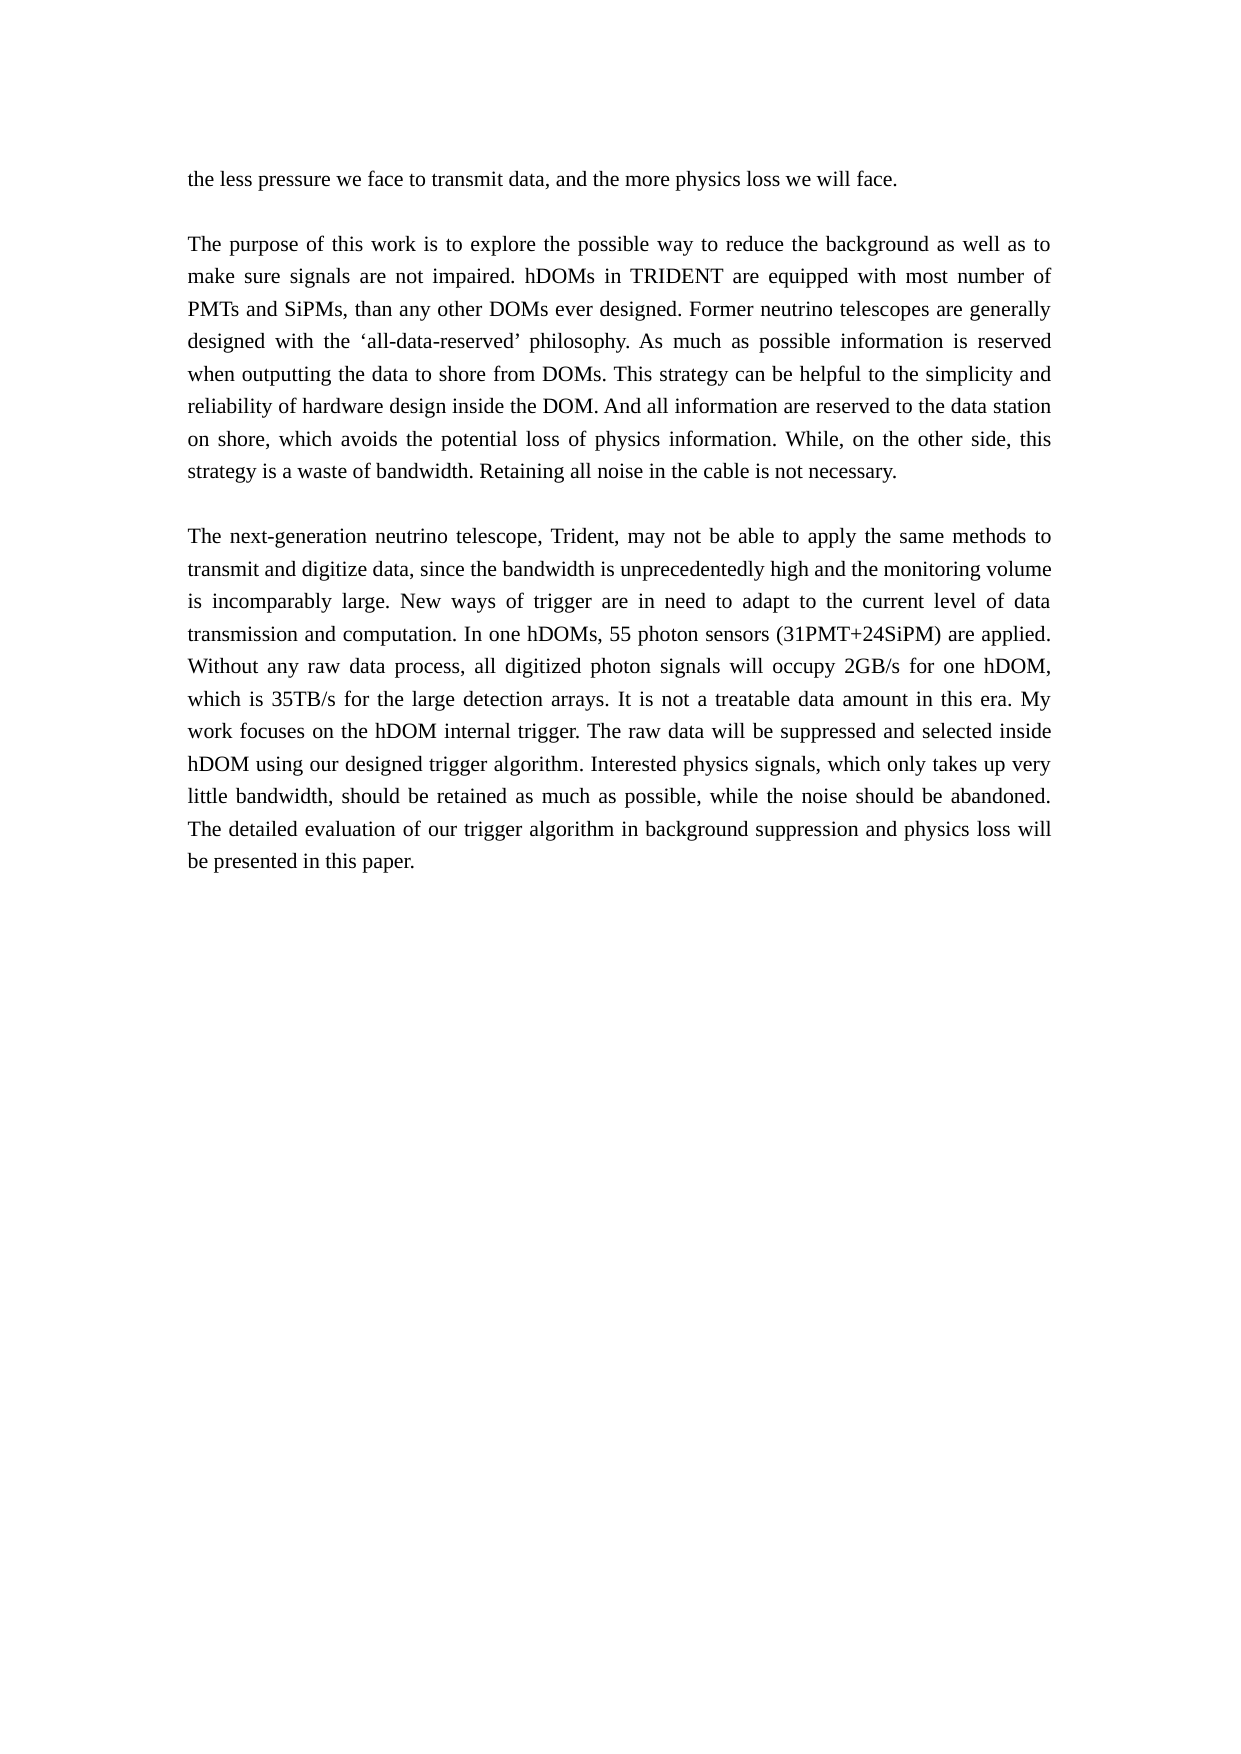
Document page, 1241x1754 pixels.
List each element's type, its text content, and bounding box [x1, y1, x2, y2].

text The next-generation neutrino telescope, Trident, may not be able to apply the same methods to transmit and digitize data, since the bandwidth is unprecedentedly high and the monitoring volume is incomparably large. New ways of trigger are in need to adapt to the current level of data transmission and computation. In one hDOMs, 55 photon sensors (31PMT+24SiPM) are applied. Without any raw data process, all digitized photon signals will occupy 2GB/s for one hDOM, which is 35TB/s for the large detection arrays. It is not a treatable data amount in this era. My work focuses on the hDOM internal trigger. The raw data will be suppressed and selected inside hDOM using our designed trigger algorithm. Interested physics signals, which only takes up very little bandwidth, should be retained as much as possible, while the noise should be abandoned. The detailed evaluation of our trigger algorithm in background suppression and physics loss will be presented in this paper. [187, 519, 1053, 877]
text The purpose of this work is to explore the possible way to reduce the background as well as to make sure signals are not impaired. hDOMs in TRIDENT are equipped with most number of PMTs and SiPMs, than any other DOMs ever designed. Former neutrino telescopes are generally designed with the ‘all-data-reserved’ philosophy. As much as possible information is reserved when outputting the data to shore from DOMs. This strategy can be helpful to the simplicity and reliability of hardware design inside the DOM. And all information are reserved to the data station on shore, which avoids the potential loss of physics information. While, on the other side, this strategy is a waste of bandwidth. Retaining all noise in the cable is not necessary. [187, 227, 1053, 487]
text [187, 162, 1053, 194]
